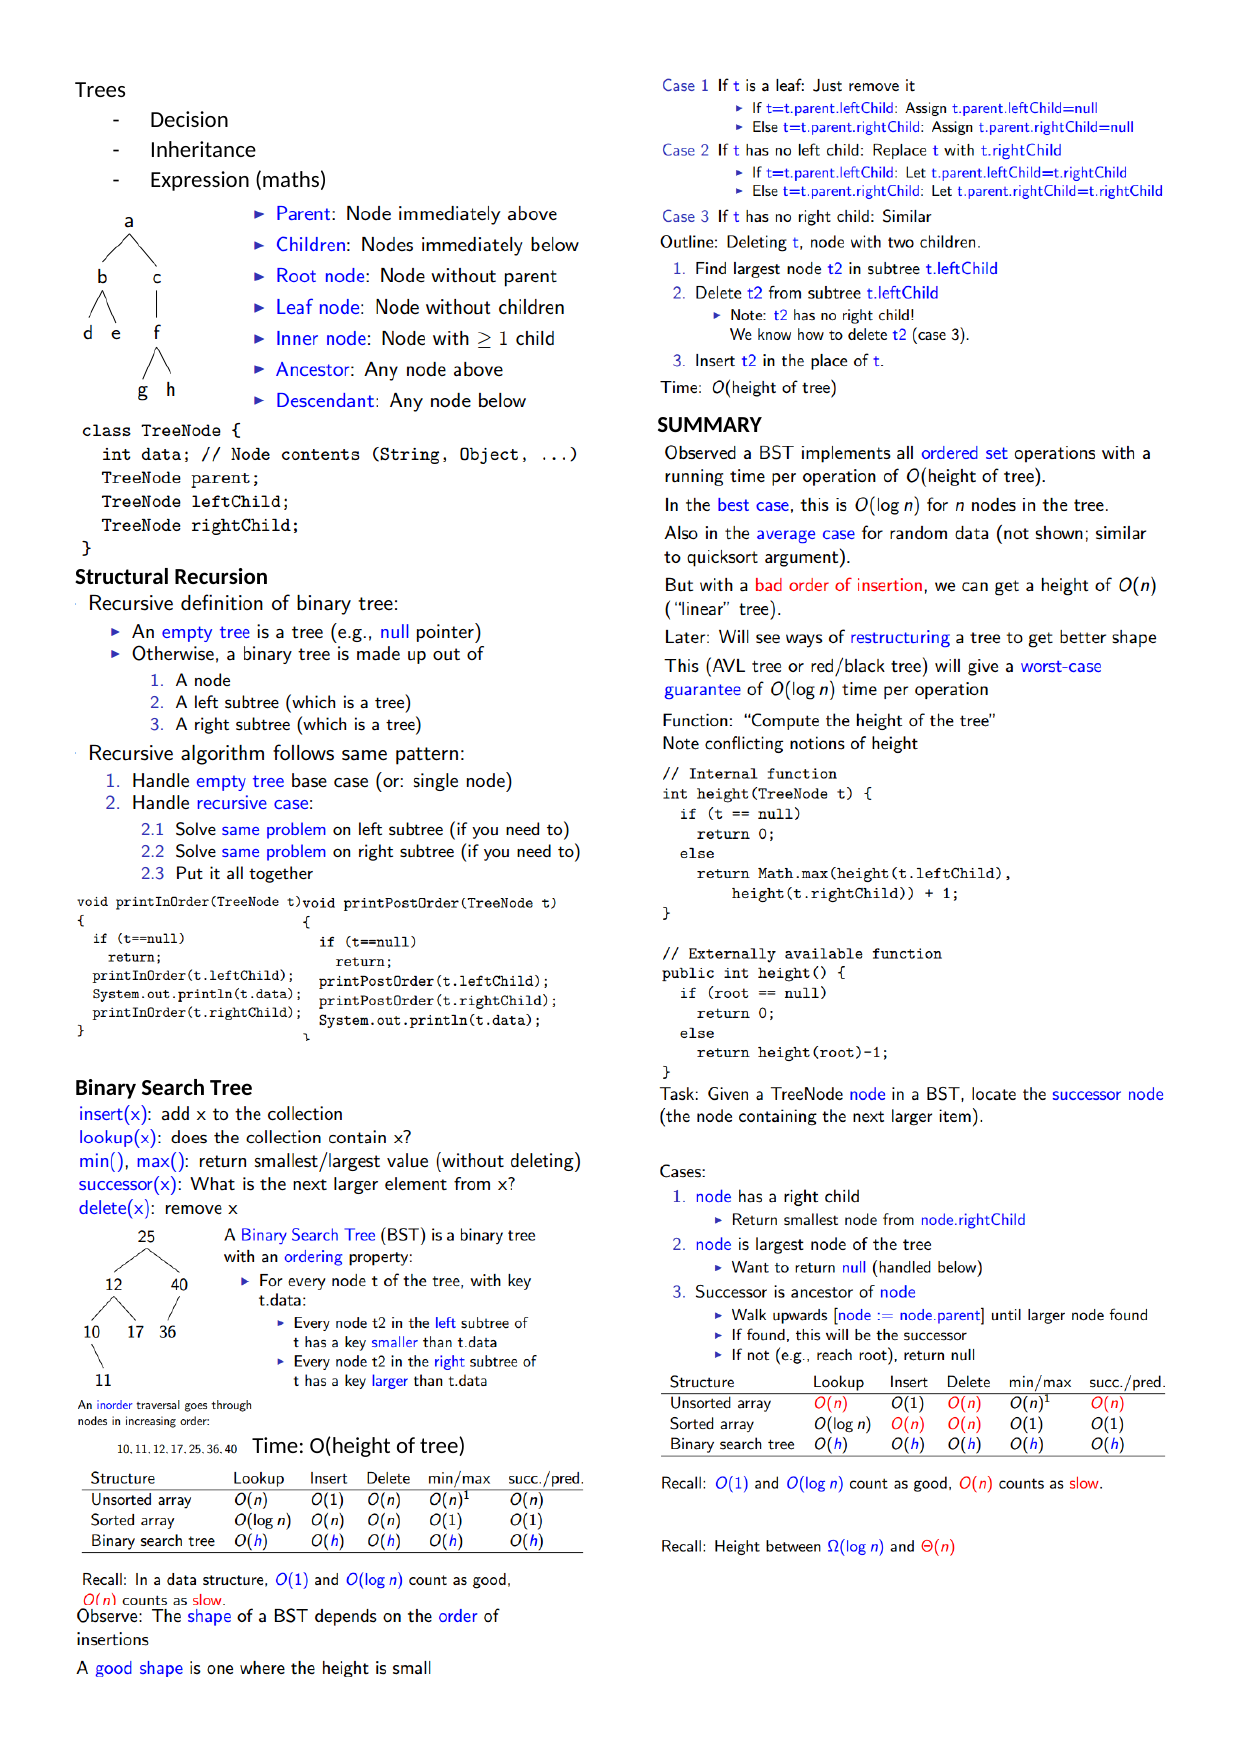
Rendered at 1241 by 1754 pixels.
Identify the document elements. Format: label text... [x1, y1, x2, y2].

text SUMMARY [657, 410, 1165, 438]
text Structural Recursion [75, 562, 583, 590]
text Trees [75, 75, 583, 103]
text Binary Search Tree [75, 1073, 583, 1101]
list Expression (maths) [112, 166, 583, 194]
text Time: O(height of tree) [75, 1605, 583, 1676]
text Time: O(height of tree) [75, 1219, 583, 1461]
list Decision [112, 105, 583, 133]
list Inheritance [112, 135, 583, 163]
text Time: O(height of tree) [657, 230, 1165, 408]
